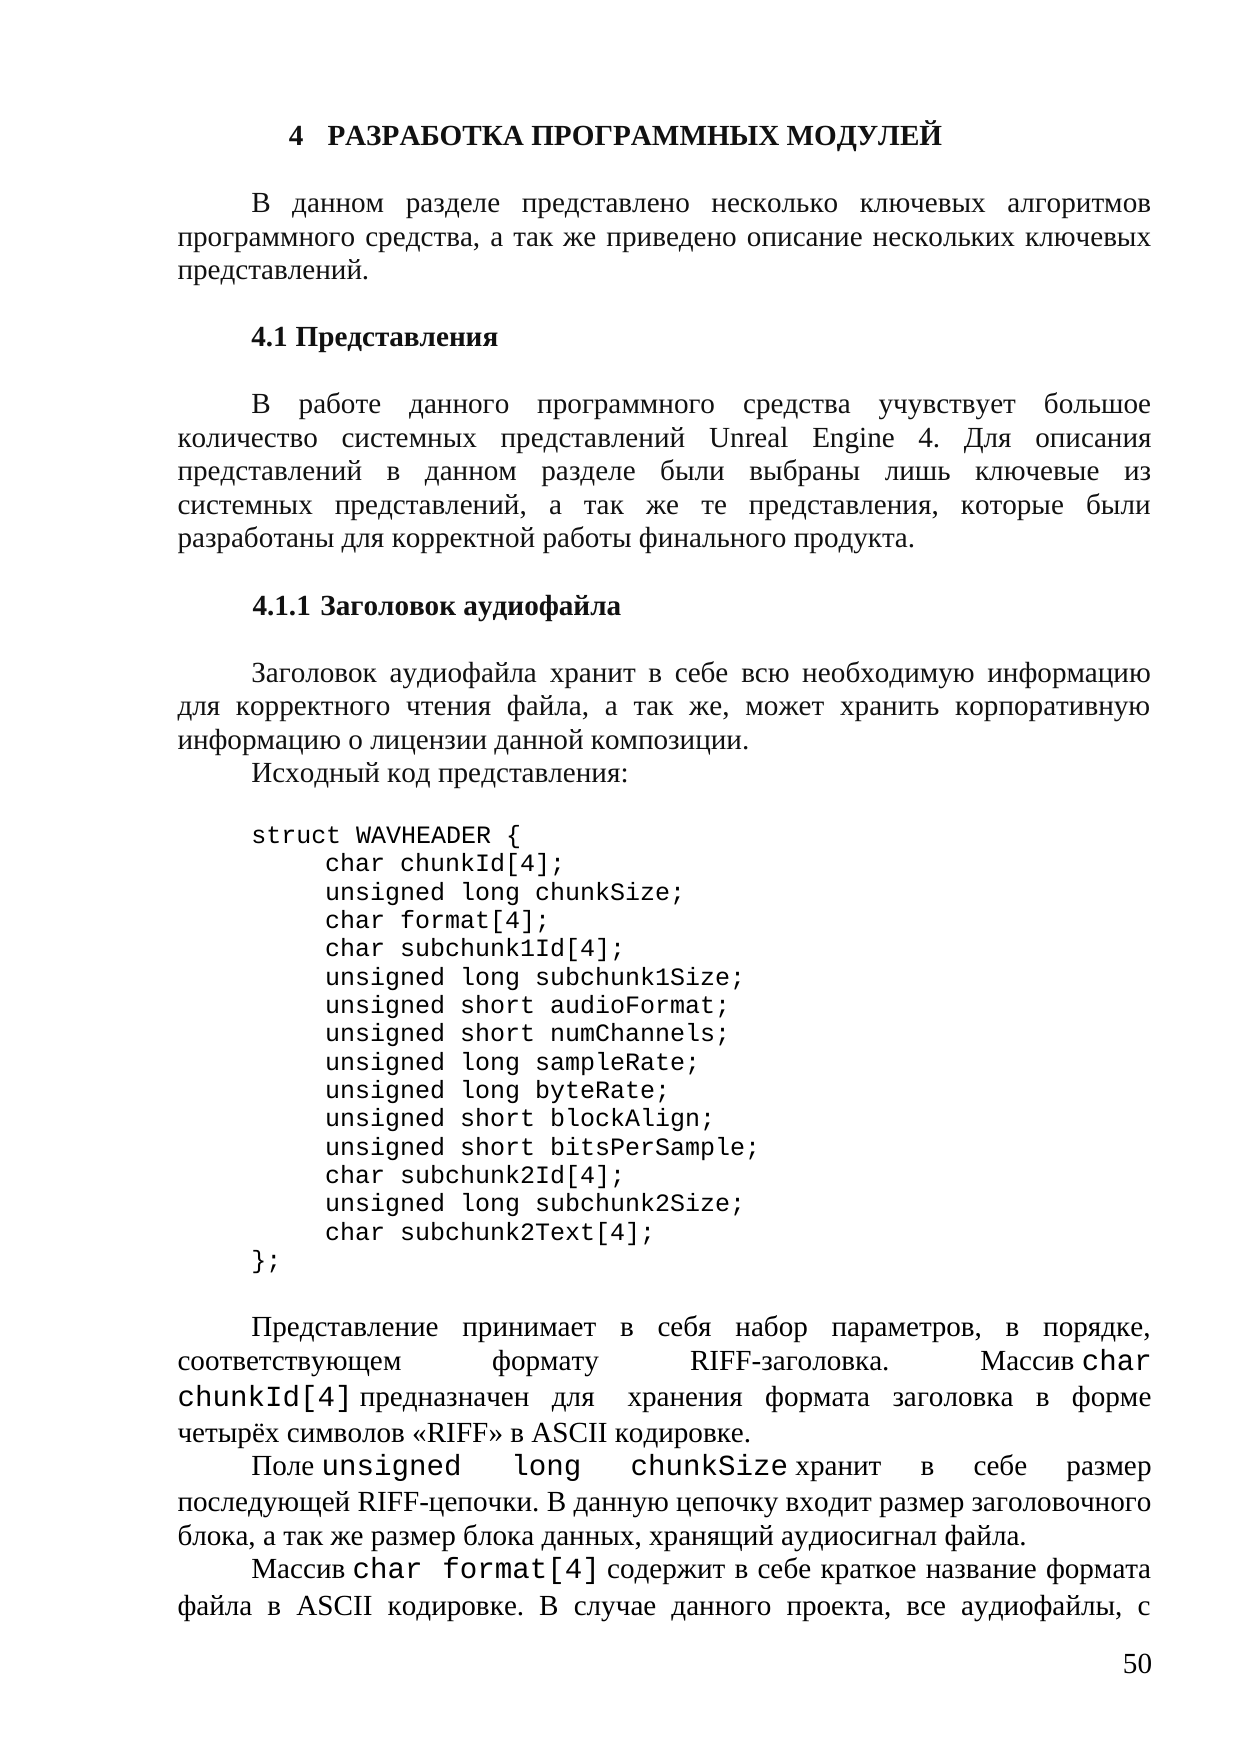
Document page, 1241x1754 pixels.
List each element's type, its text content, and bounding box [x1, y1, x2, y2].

text Представление принимает в себя набор параметров, в порядке, соответствующем формату RIFF-заголовка. Массив char chunkId[4] предназначен для хранения формата заголовка в форме четырёх символов «RIFF» в ASCII кодировке. [177, 1309, 1152, 1448]
text В работе данного программного средства учувствует большое количество системных представлений Unreal Engine 4. Для описания представлений в данном разделе были выбраны лишь ключевые из системных представлений, а так же те представления, которые были разработаны для корректной работы финального продукта. [177, 386, 1152, 554]
text Заголовок аудиофайла хранит в себе всю необходимую информацию для корректного чтения файла, а так же, может хранить корпоративную информацию о лицензии данной композиции. [177, 655, 1152, 755]
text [177, 1552, 1152, 1621]
list РАЗРАБОТКА ПРОГРАММНЫХ МОДУЛЕЙ [252, 118, 1152, 152]
text unsigned long subchunk1Size; [251, 964, 1152, 992]
text unsigned short numChannels; [251, 1021, 1152, 1049]
text char format[4]; [251, 907, 1152, 936]
text char subchunk1Id[4]; [251, 936, 1152, 964]
text char subchunk2Id[4]; [251, 1162, 1152, 1191]
text Поле unsigned long chunkSize хранит в себе размер последующей RIFF-цепочки. В данную цепочку входит размер заголовочного блока, а так же размер блока данных, хранящий аудиосигнал файла. [177, 1448, 1152, 1552]
text char chunkId[4]; [251, 851, 1152, 879]
text unsigned long subchunk2Size; [251, 1191, 1152, 1219]
text unsigned long chunkSize; [251, 879, 1152, 907]
text unsigned long sampleRate; [251, 1049, 1152, 1077]
text unsigned short bitsPerSample; [251, 1134, 1152, 1162]
text }; [251, 1247, 1152, 1276]
text char subchunk2Text[4]; [251, 1219, 1152, 1247]
list Заголовок аудиофайла [252, 588, 1152, 621]
text unsigned short blockAlign; [251, 1106, 1152, 1134]
text В данном разделе представлено несколько ключевых алгоритмов программного средства, а так же приведено описание нескольких ключевых представлений. [177, 185, 1152, 286]
text unsigned long byteRate; [251, 1077, 1152, 1106]
list Представления [251, 319, 1152, 353]
text unsigned short audioFormat; [251, 992, 1152, 1021]
text Исходный код представления: [177, 755, 1152, 789]
text struct WAVHEADER { [177, 822, 1152, 851]
